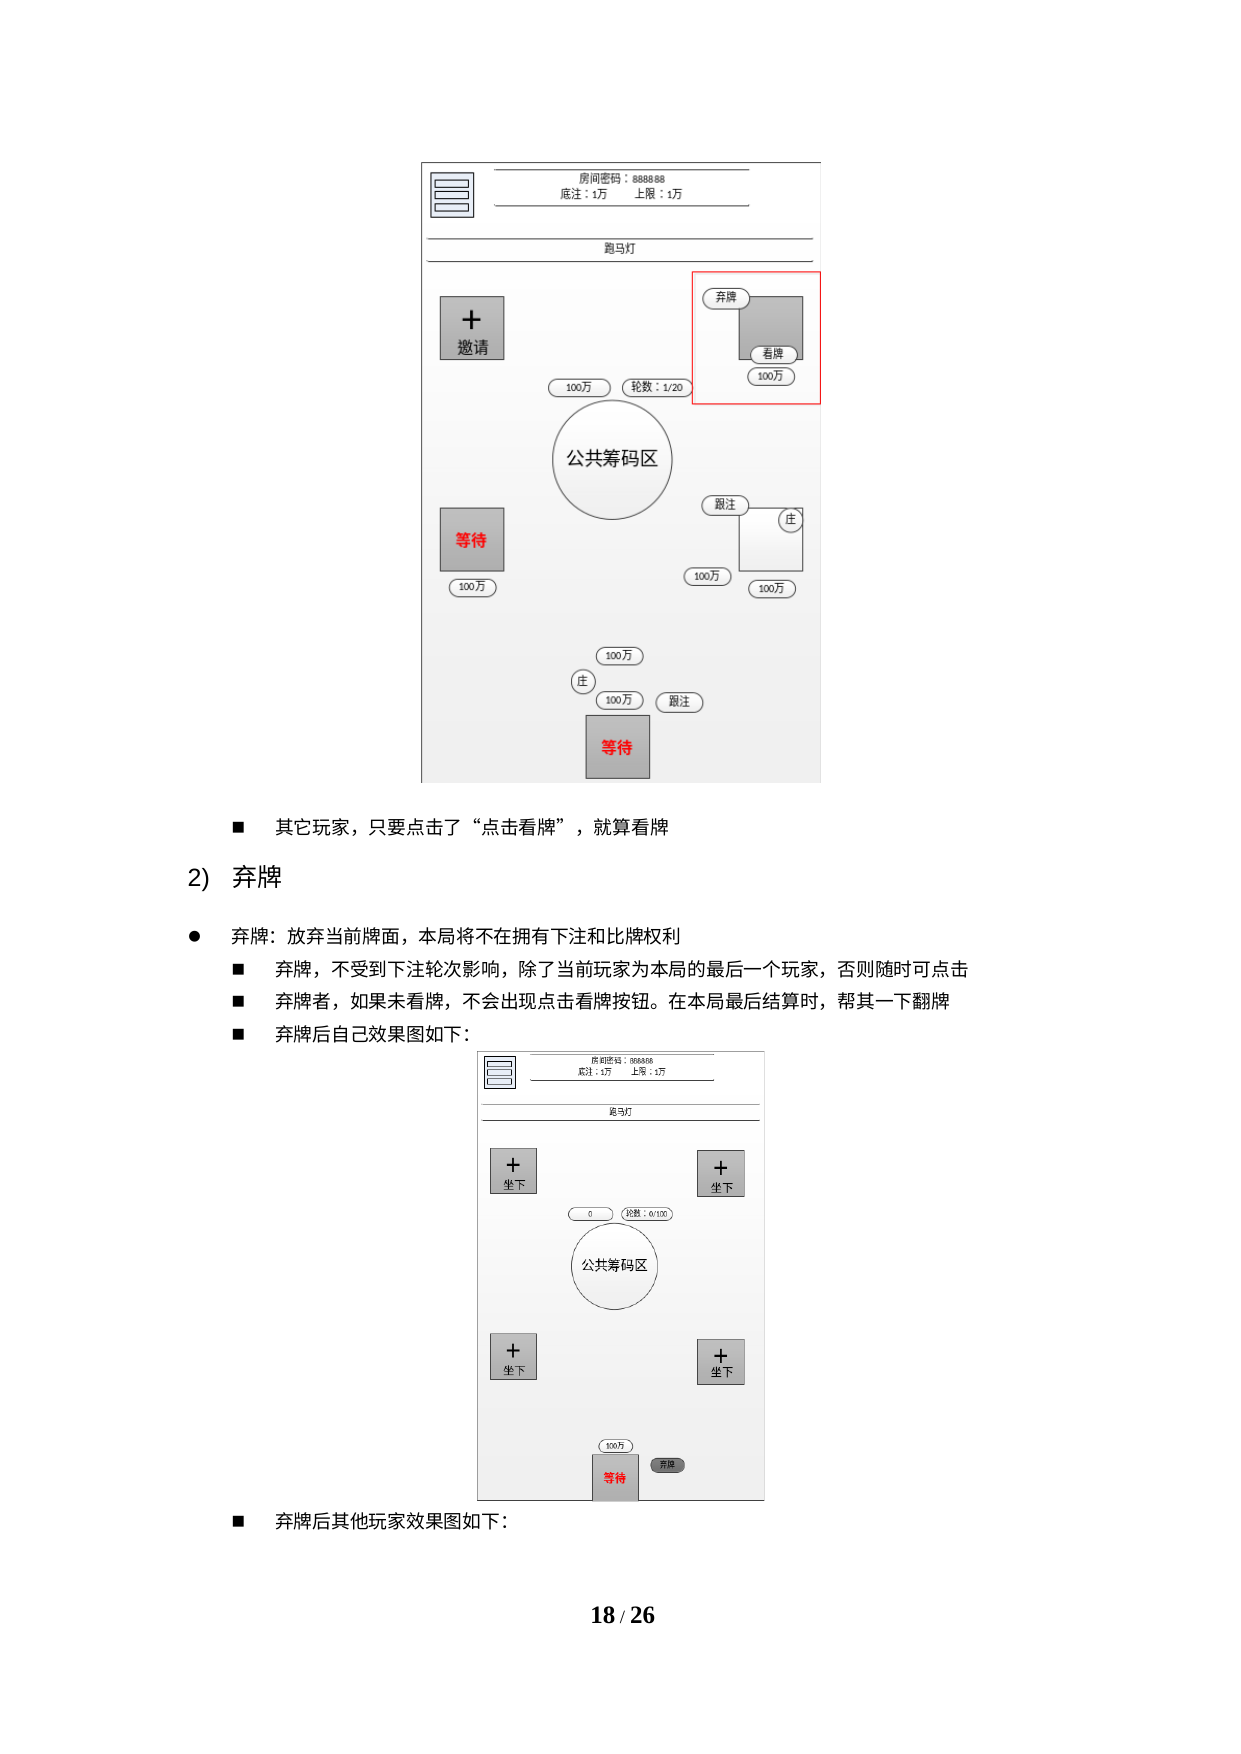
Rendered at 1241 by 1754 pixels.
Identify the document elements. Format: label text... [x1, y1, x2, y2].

list 弃牌后自己效果图如下： [231, 1017, 1053, 1049]
subtitle 弃牌 [187, 843, 1053, 908]
list 弃牌后其他玩家效果图如下： [231, 1504, 1053, 1537]
list 弃牌：放弃当前牌面，本局将不在拥有下注和比牌权利 [187, 919, 1053, 952]
list 弃牌者，如果未看牌，不会出现点击看牌按钮。在本局最后结算时，帮其一下翻牌 [231, 984, 1053, 1017]
list 弃牌，不受到下注轮次影响，除了当前玩家为本局的最后一个玩家，否则随时可点击 [231, 952, 1053, 984]
list 其它玩家，只要点击了“点击看牌”，就算看牌 [231, 810, 1053, 843]
